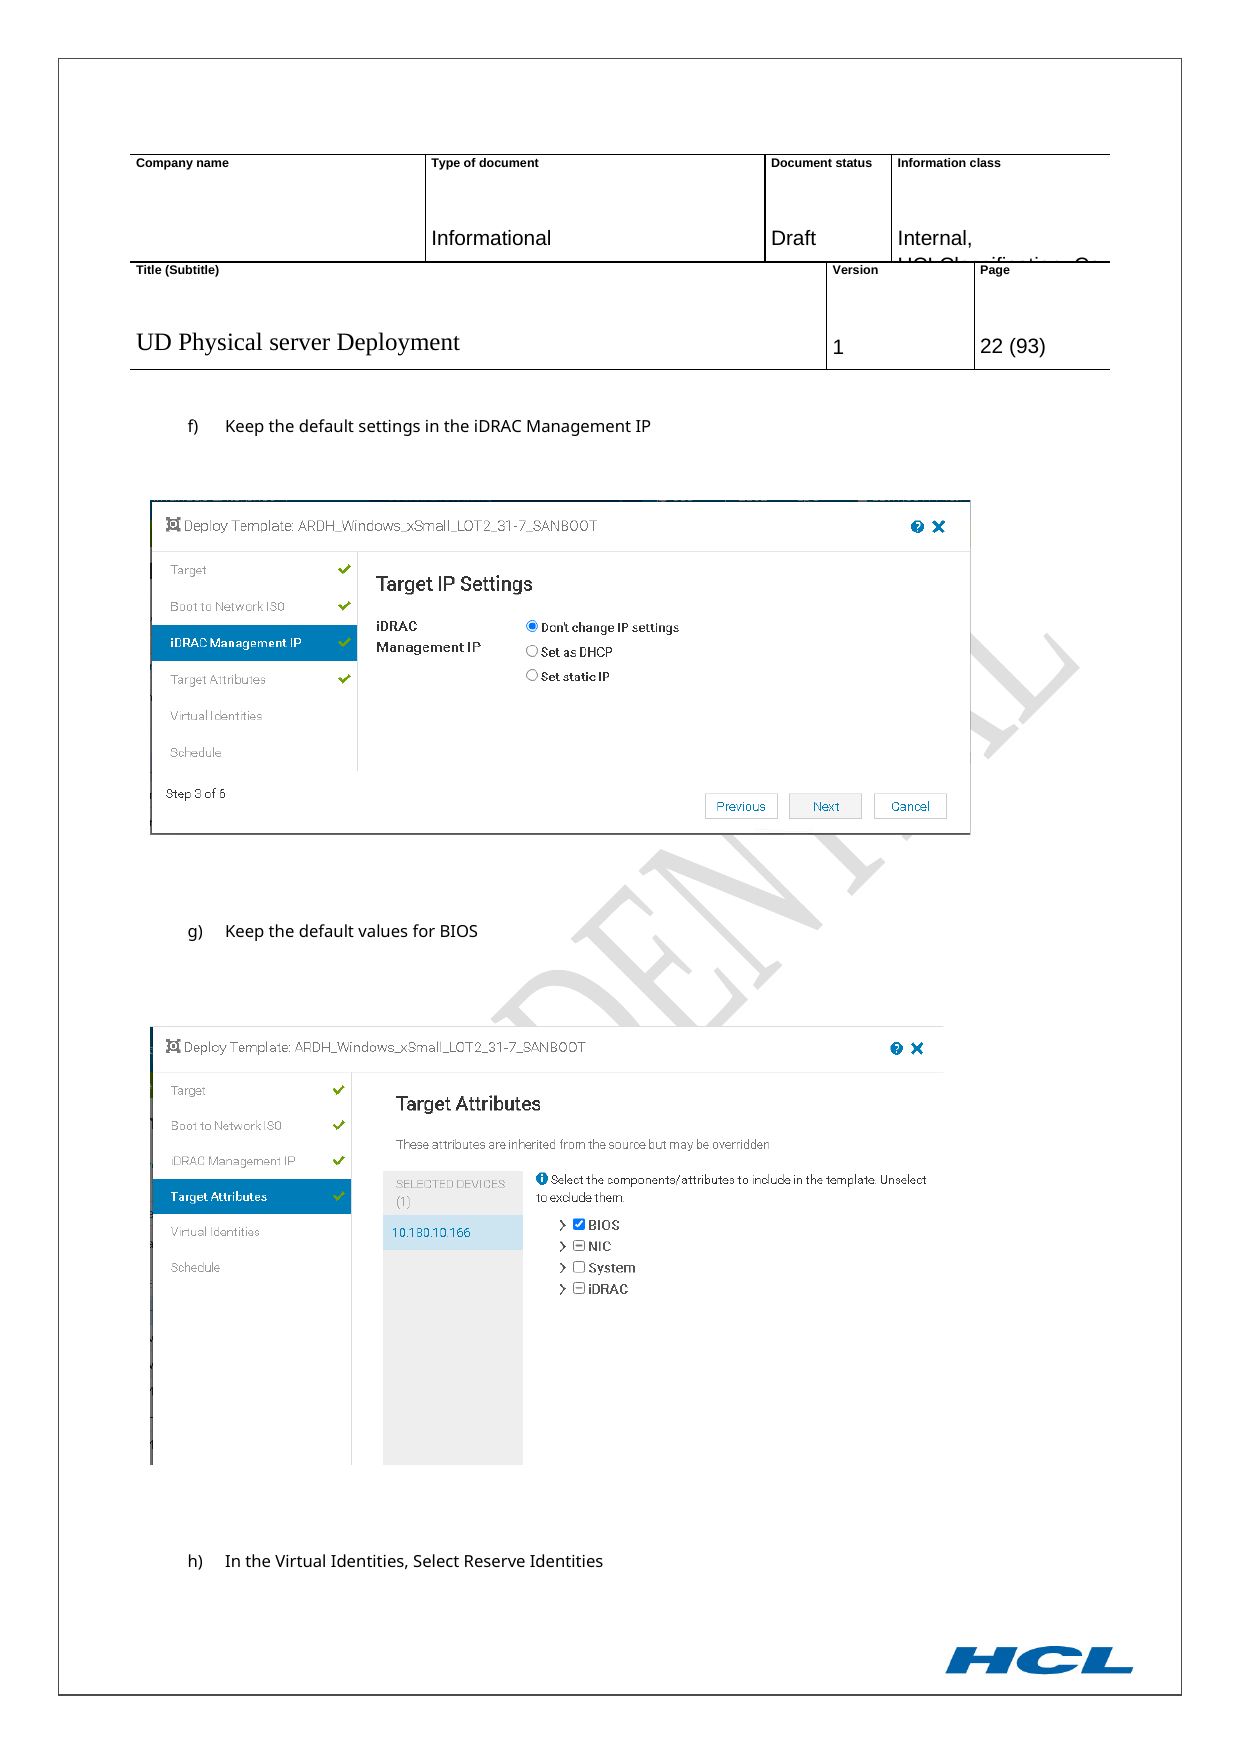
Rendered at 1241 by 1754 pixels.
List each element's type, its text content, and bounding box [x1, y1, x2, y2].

picture [150, 1026, 944, 1465]
picture [150, 500, 971, 835]
list In the Virtual Identities, Select Reserve Identities [187, 1550, 1090, 1572]
list Keep the default settings in the iDRAC Management IP [187, 415, 1090, 437]
list Keep the default values for BIOS [187, 919, 1090, 942]
picture [940, 1646, 1135, 1677]
